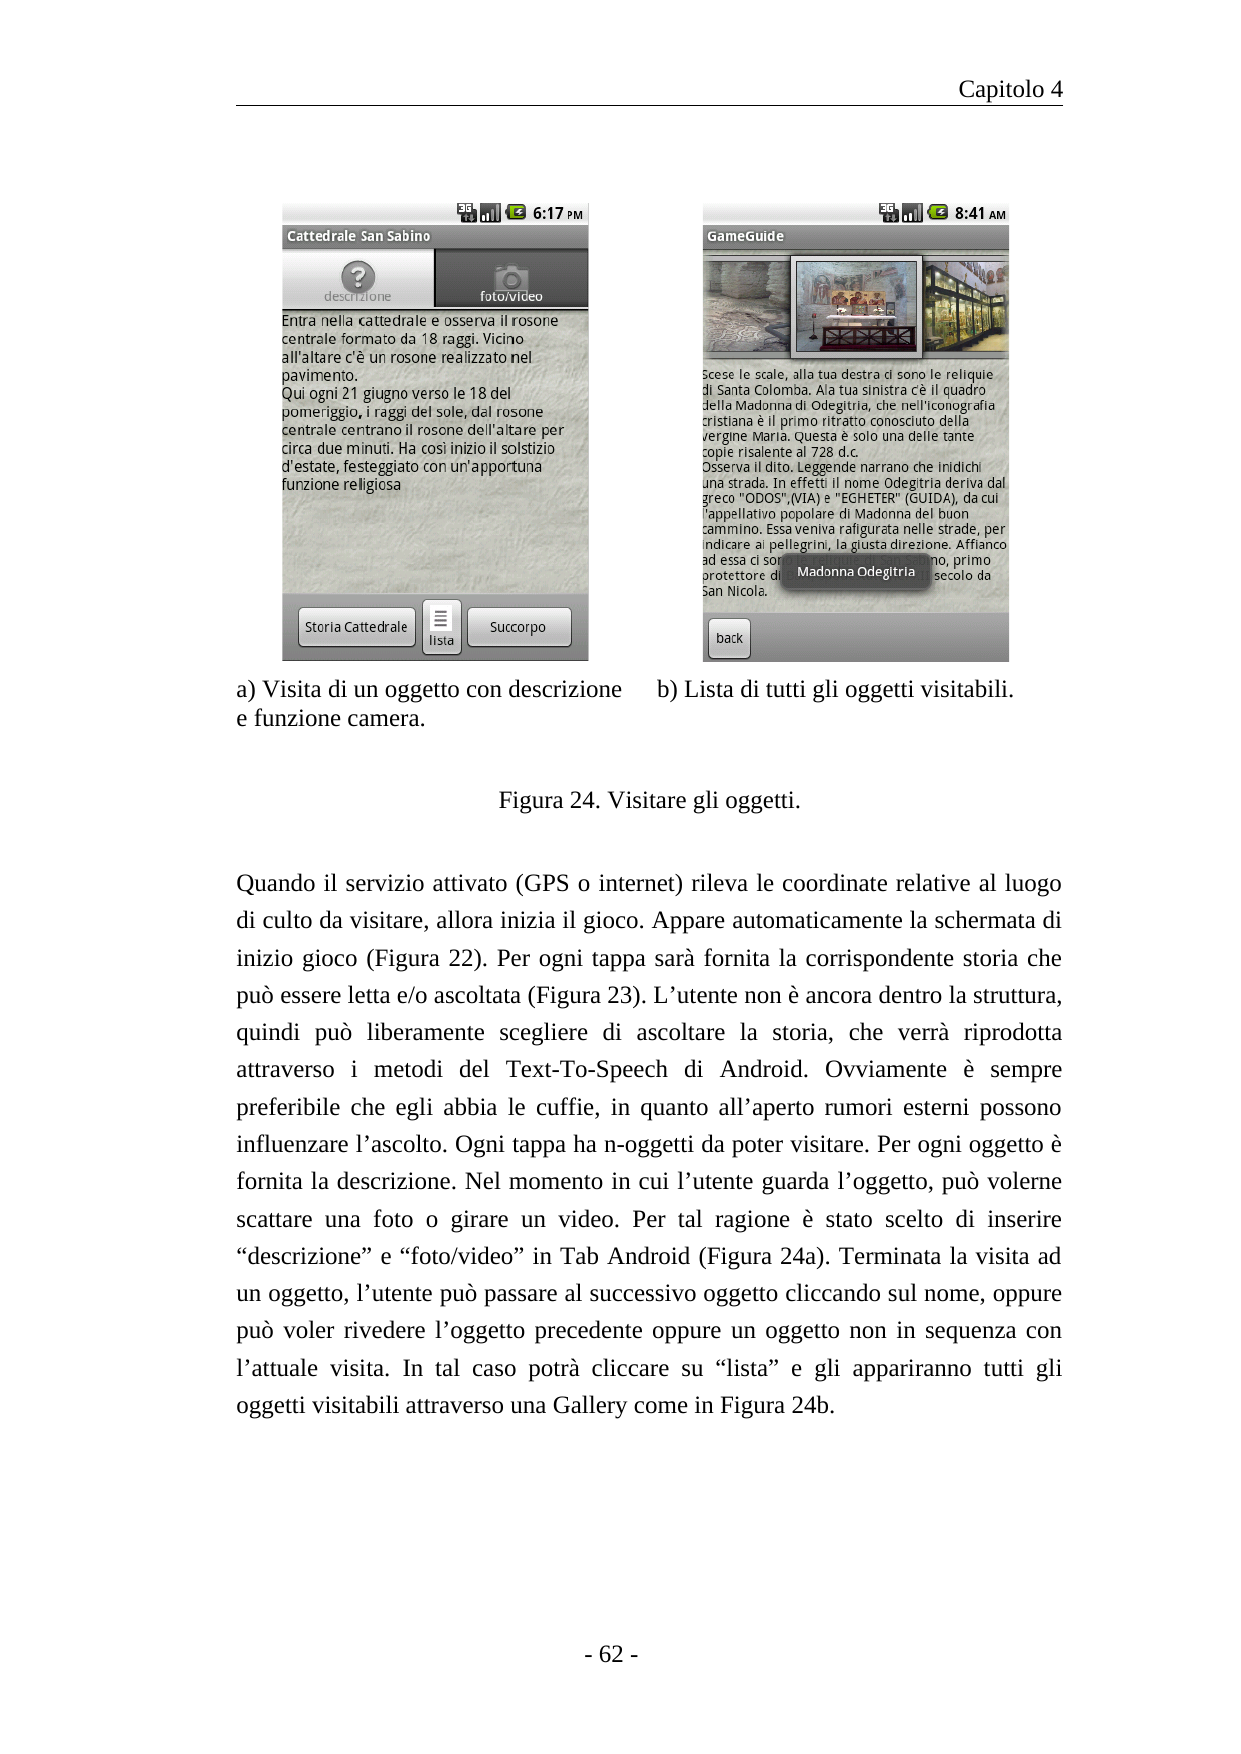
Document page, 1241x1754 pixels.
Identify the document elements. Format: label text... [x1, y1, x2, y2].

picture [702, 203, 1010, 662]
table_cell b) Lista di tutti gli oggetti visitabili. [646, 674, 1066, 744]
table_header [646, 204, 1066, 674]
picture [282, 203, 589, 661]
table_header [225, 204, 646, 674]
table_cell a) Visita di un oggetto con descrizione e funzione camera. [225, 674, 646, 744]
text Quando il servizio attivato (GPS o internet) rileva le coordinate relative al luogo di culto da visitare, allora inizia il gioco. Appare automaticamente la schermata di inizio gioco (Figura 22). Per ogni tappa sarà fornita la corrispondente storia che può essere letta e/o ascoltata (Figura 23). L’utente non è ancora dentro la struttura, quindi può liberamente scegliere di ascoltare la storia, che verrà riprodotta attraverso i metodi del Text-To-Speech di Android. Ovviamente è sempre preferibile che egli abbia le cuffie, in quanto all’aperto rumori esterni possono influenzare l’ascolto. Ogni tappa ha n-oggetti da poter visitare. Per ogni oggetto è fornita la descrizione. Nel momento in cui l’utente guarda l’oggetto, può volerne scattare una foto o girare un video. Per tal ragione è stato scelto di inserire “descrizione” e “foto/video” in Tab Android (Figura 24a). Terminata la visita ad un oggetto, l’utente può passare al successivo oggetto cliccando sul nome, oppure può voler rivedere l’oggetto precedente oppure un oggetto non in sequenza con l’attuale visita. In tal caso potrà cliccare su “lista” e gli appariranno tutti gli oggetti visitabili attraverso una Gallery come in Figura 24b. [236, 868, 1063, 1419]
text Figura 24. Visitare gli oggetti. [236, 786, 1063, 814]
